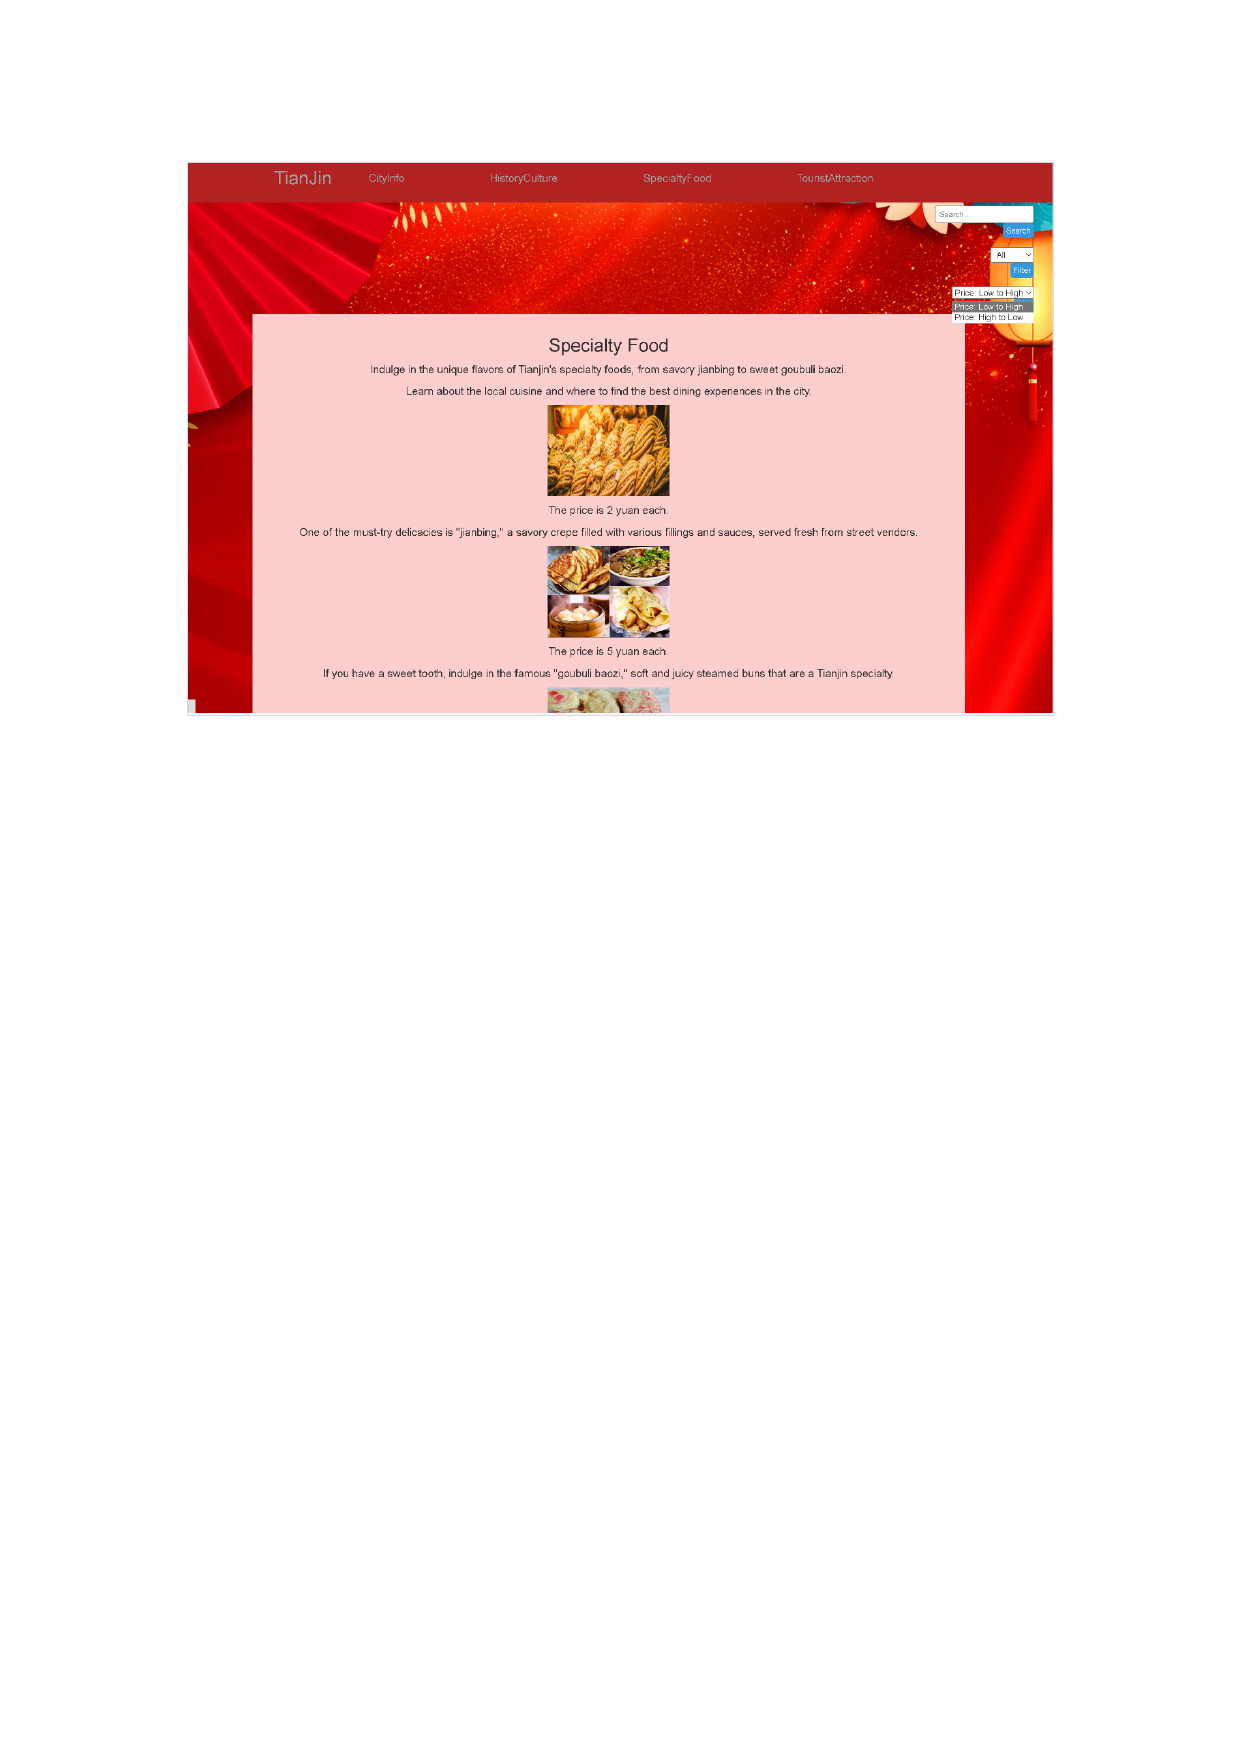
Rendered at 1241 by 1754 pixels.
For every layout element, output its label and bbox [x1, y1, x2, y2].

picture [188, 163, 1053, 713]
